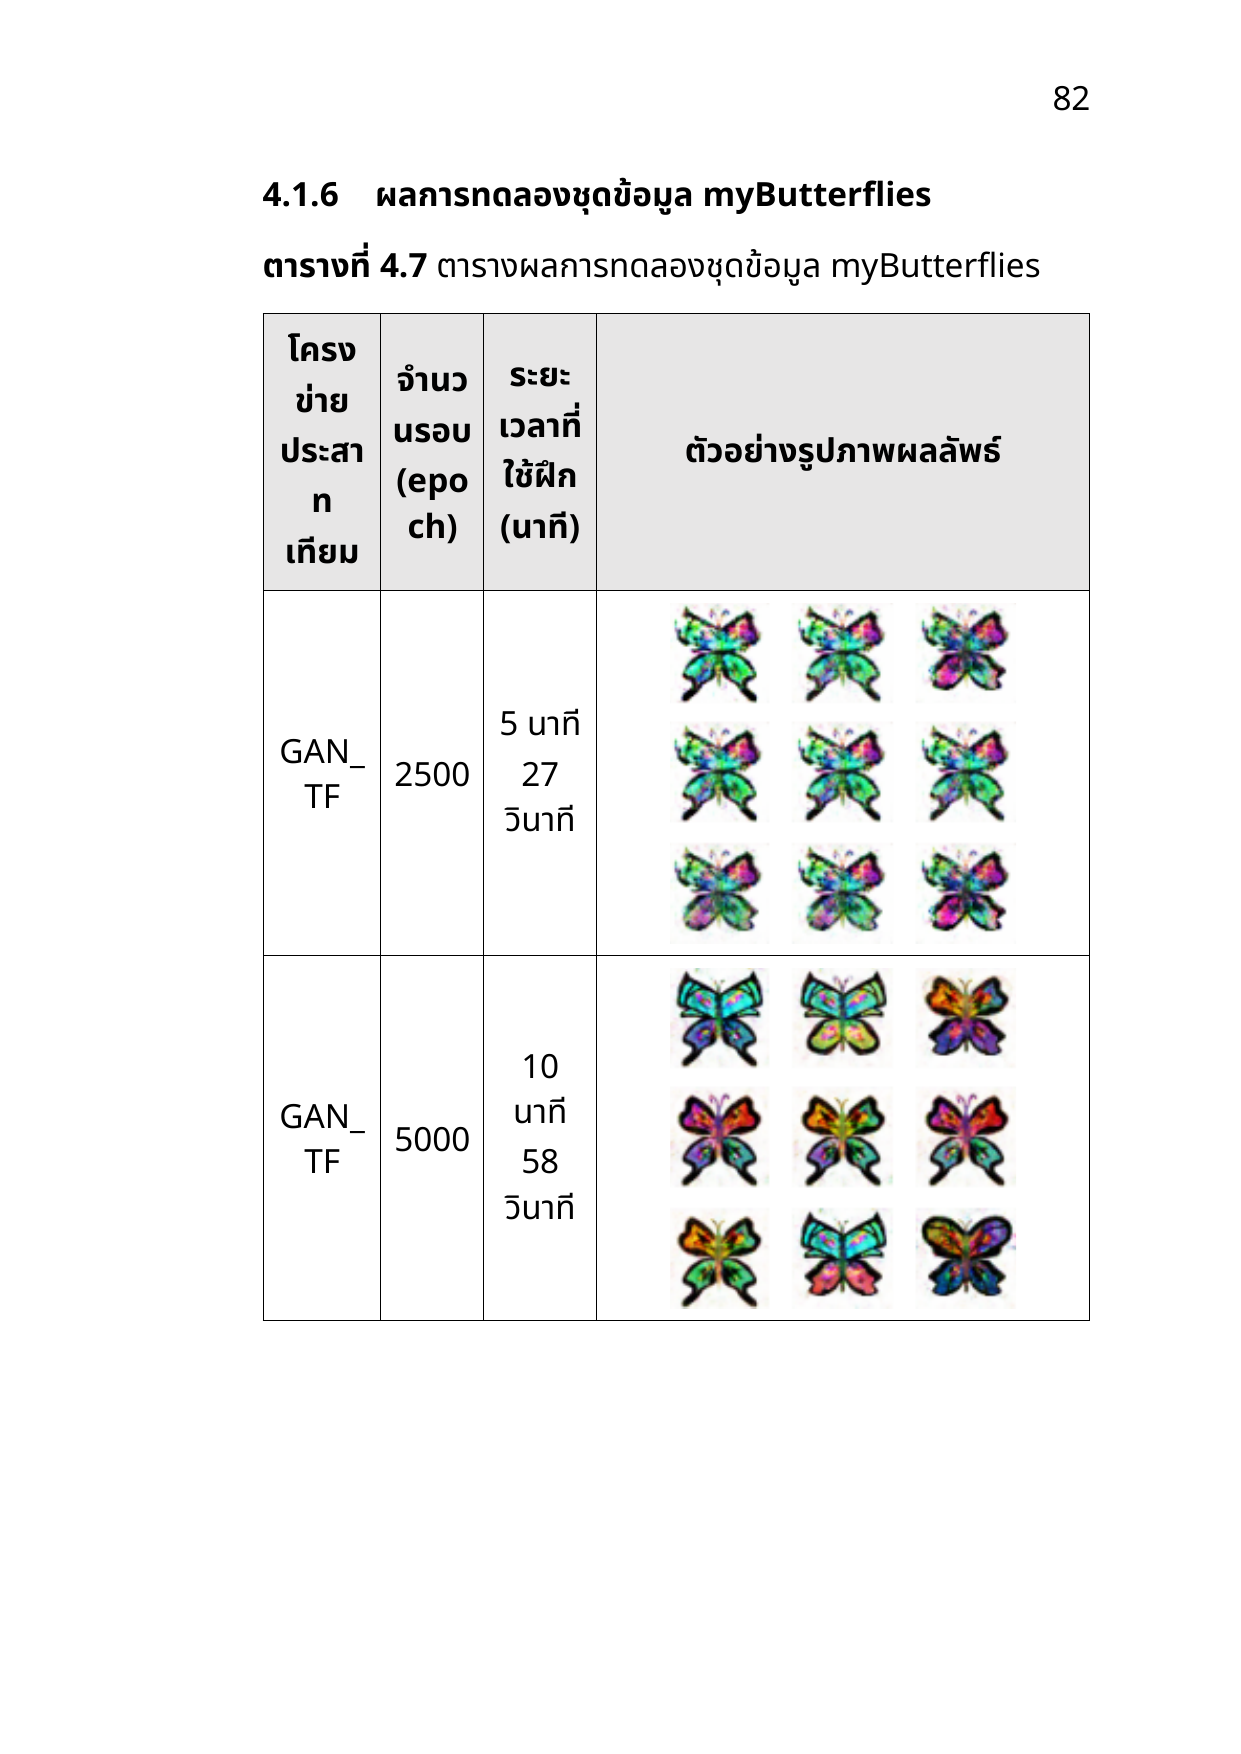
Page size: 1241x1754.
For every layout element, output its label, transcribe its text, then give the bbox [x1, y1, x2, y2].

table_header ตัวอย่างรูปภาพผลลัพธ์ [597, 314, 1089, 590]
table_cell 5000 [381, 956, 483, 1320]
table_header จำนวนรอบ (epoch) [381, 314, 483, 590]
list ผลการทดลองชุดข้อมูล myButterflies [262, 166, 1090, 221]
picture [670, 968, 1017, 1309]
table_cell GAN_TF [264, 956, 380, 1320]
picture [670, 603, 1017, 944]
table_cell [597, 956, 1089, 1320]
table_header โครงข่ายประสาทเทียม [264, 314, 380, 590]
table_cell 2500 [381, 591, 483, 955]
table_header ระยะเวลาที่ใช้ฝึก (นาที) [484, 314, 596, 590]
table_cell 5 นาที 27 วินาที [484, 591, 596, 955]
text ตารางที่ 4.7 ตารางผลการทดลองชุดข้อมูล myButterflies [225, 242, 1090, 293]
table_cell GAN_TF [264, 591, 380, 955]
table_cell [597, 591, 1089, 955]
table_cell 10 นาที 58 วินาที [484, 956, 596, 1320]
